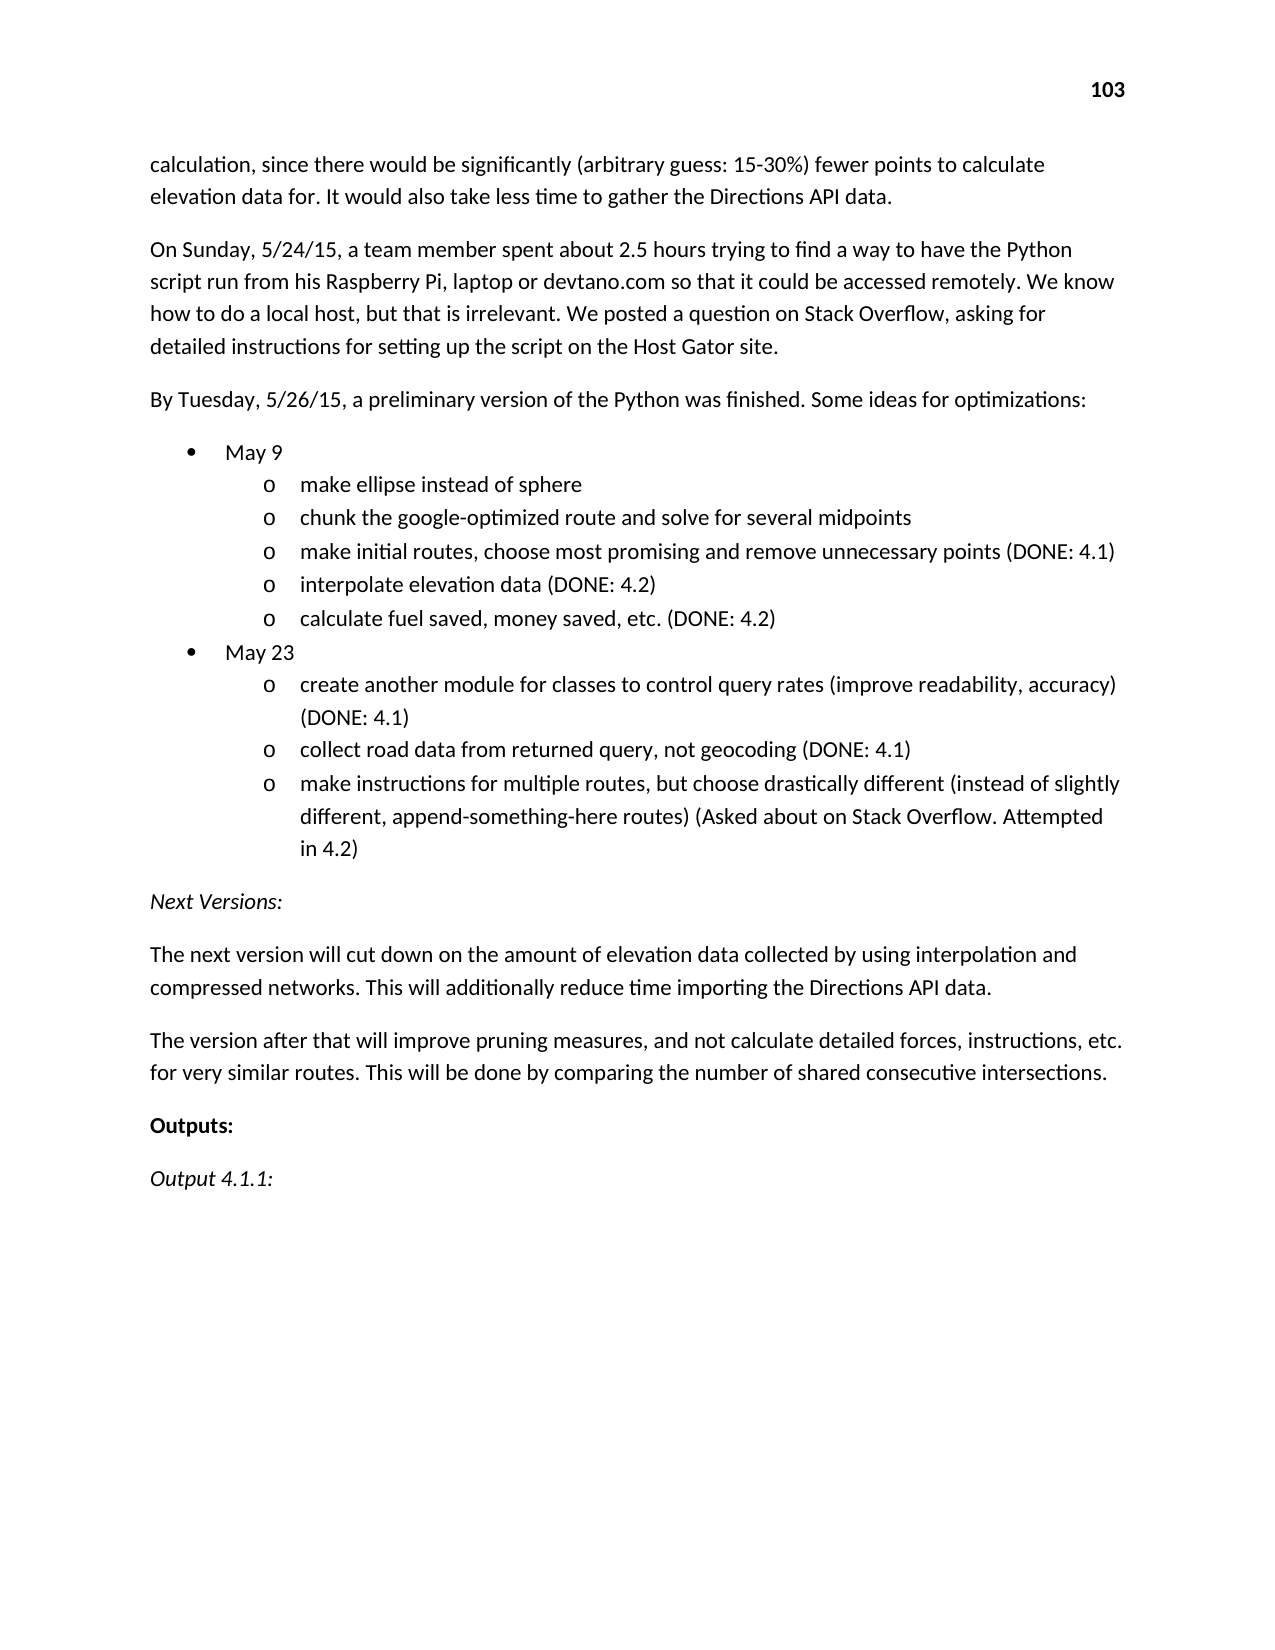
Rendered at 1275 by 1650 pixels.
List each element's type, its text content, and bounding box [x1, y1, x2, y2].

text Next Versions: [150, 887, 1125, 916]
list make ellipse instead of sphere [262, 470, 1125, 499]
text Output 4.1.1: [150, 1164, 1125, 1192]
list chunk the google-optimized route and solve for several midpoints [262, 503, 1125, 533]
list create another module for classes to control query rates (improve readability, accuracy) (DONE: 4.1) [262, 670, 1125, 731]
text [150, 150, 1125, 210]
list collect road data from returned query, not geocoding (DONE: 4.1) [262, 735, 1125, 764]
list interpolate elevation data (DONE: 4.2) [262, 571, 1125, 600]
list May 9 [187, 438, 1125, 466]
list make instructions for multiple routes, but choose drastically different (instead of slightly different, append-something-here routes) (Asked about on Stack Overflow. Attempted in 4.2) [262, 769, 1125, 862]
list make initial routes, choose most promising and remove unnecessary points (DONE: 4.1) [262, 537, 1125, 566]
list calculate fuel saved, money saved, etc. (DONE: 4.2) [262, 604, 1125, 633]
text Outputs: [150, 1111, 1125, 1139]
text The next version will cut down on the amount of elevation data collected by using interpolation and compressed networks. This will additionally reduce time importing the Directions API data. [150, 941, 1125, 1001]
list May 23 [187, 638, 1125, 666]
text On Sunday, 5/24/15, a team member spent about 2.5 hours trying to find a way to have the Python script run from his Raspberry Pi, laptop or devtano.com so that it could be accessed remotely. We know how to do a local host, but that is irrelevant. We posted a question on Stack Overflow, asking for detailed instructions for setting up the script on the Host Gator site. [150, 235, 1125, 360]
text By Tuesday, 5/26/15, a preliminary version of the Python was finished. Some ideas for optimizations: [150, 385, 1125, 413]
text The version after that will improve pruning measures, and not calculate detailed forces, instructions, etc. for very similar routes. This will be done by comparing the number of shared consecutive intersections. [150, 1026, 1125, 1086]
